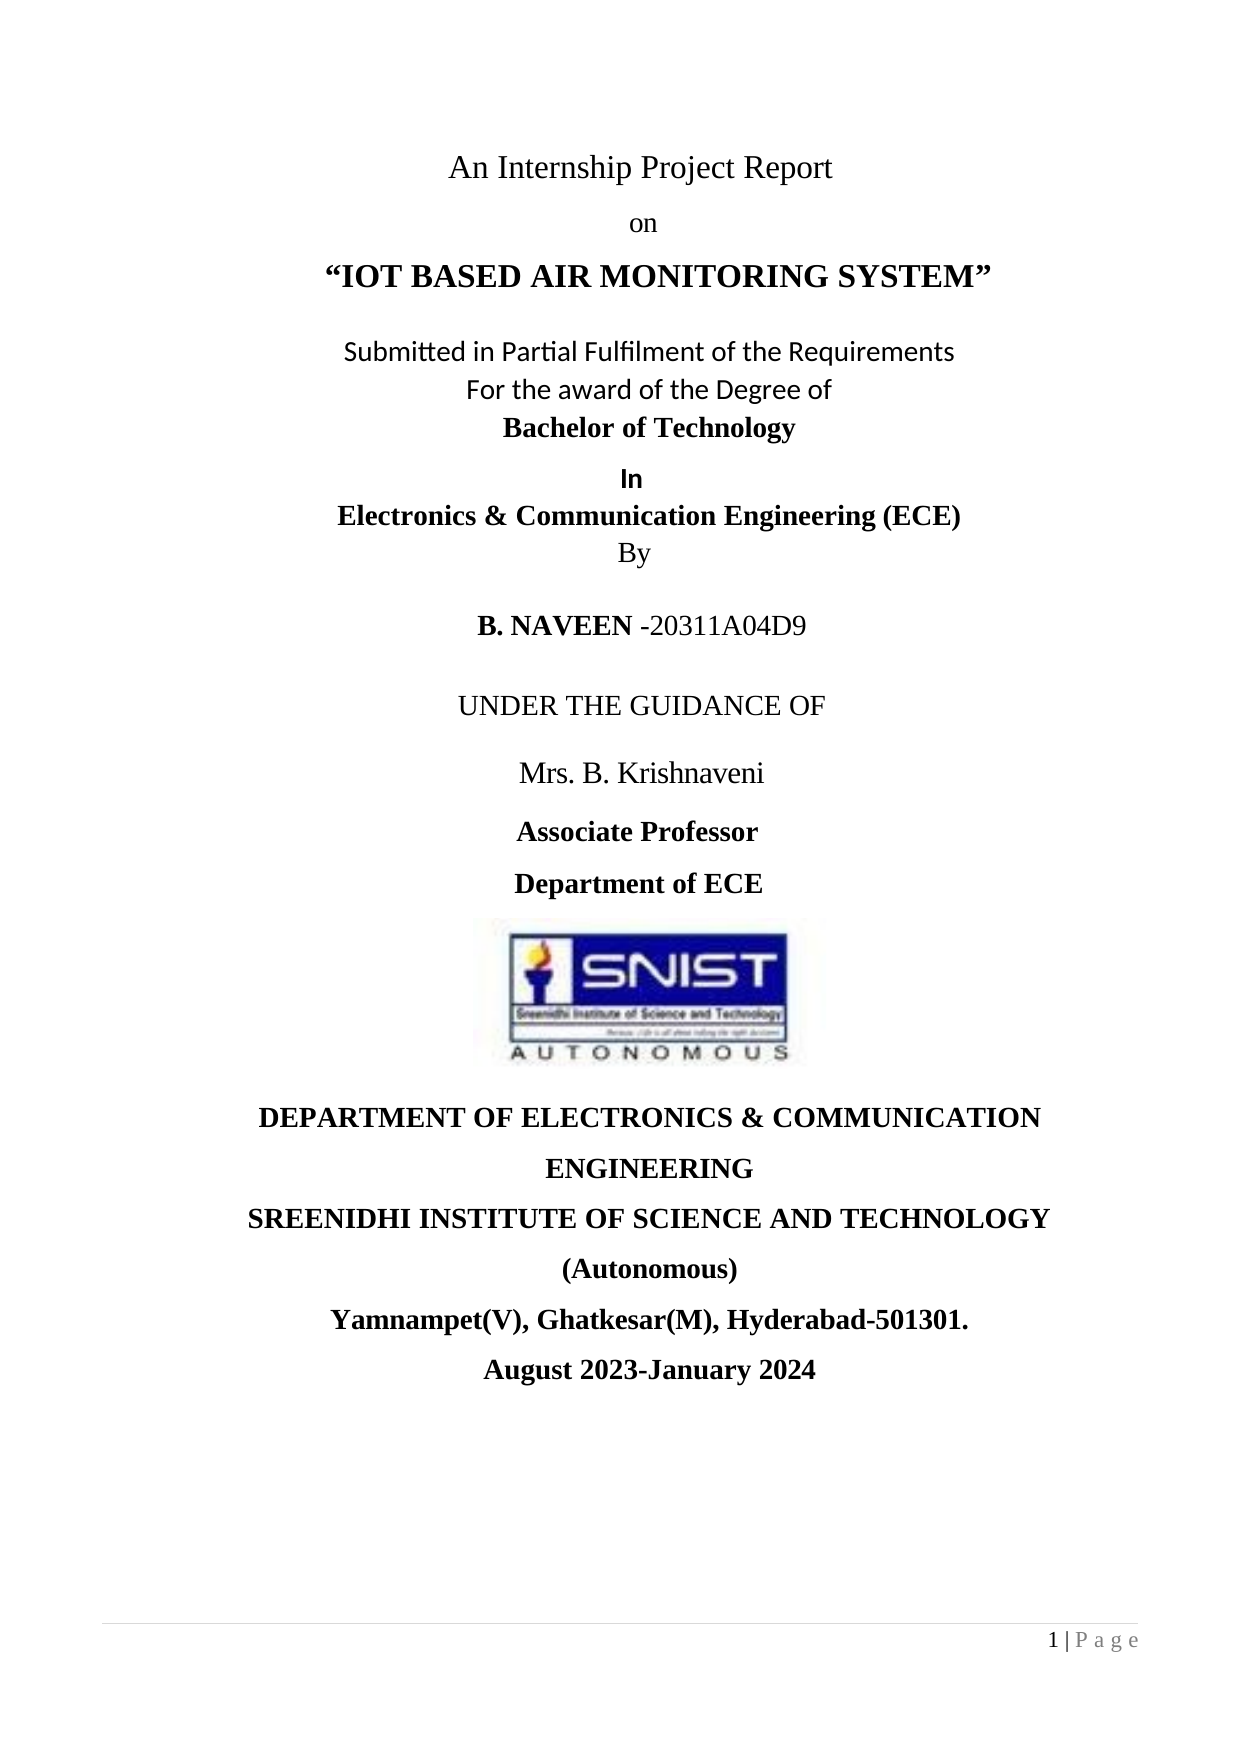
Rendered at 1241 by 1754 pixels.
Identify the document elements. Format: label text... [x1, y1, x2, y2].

text B. NAVEEN -20311A04D9 [429, 608, 1138, 641]
subtitle DEPARTMENT OF ELECTRONICS & COMMUNICATION ENGINEERING [162, 1100, 1137, 1184]
text August 2023-January 2024 [331, 1352, 969, 1385]
text Bachelor of Technology [330, 410, 969, 443]
title “IOT BASED AIR MONITORING SYSTEM” [178, 256, 1138, 294]
text on [331, 205, 969, 239]
text An Internship Project Report [143, 147, 1138, 186]
text UNDER THE GUIDANCE OF [146, 688, 1138, 721]
text SREENIDHI INSTITUTE OF SCIENCE AND TECHNOLOGY [161, 1202, 1137, 1235]
text By [102, 535, 1138, 568]
text Mrs. B. Krishnaveni [146, 755, 1138, 791]
picture [473, 918, 827, 1069]
text (Autonomous) [331, 1251, 969, 1285]
text Submitted in Partial Fulfilment of the Requirements For the award of the Degree of [330, 333, 969, 407]
text Associate Professor Department of ECE [509, 814, 765, 900]
text Electronics & Communication Engineering (ECE) [330, 498, 968, 532]
text Yamnampet(V), Ghatkesar(M), Hyderabad-501301. [162, 1302, 1137, 1335]
text In [113, 460, 1138, 496]
